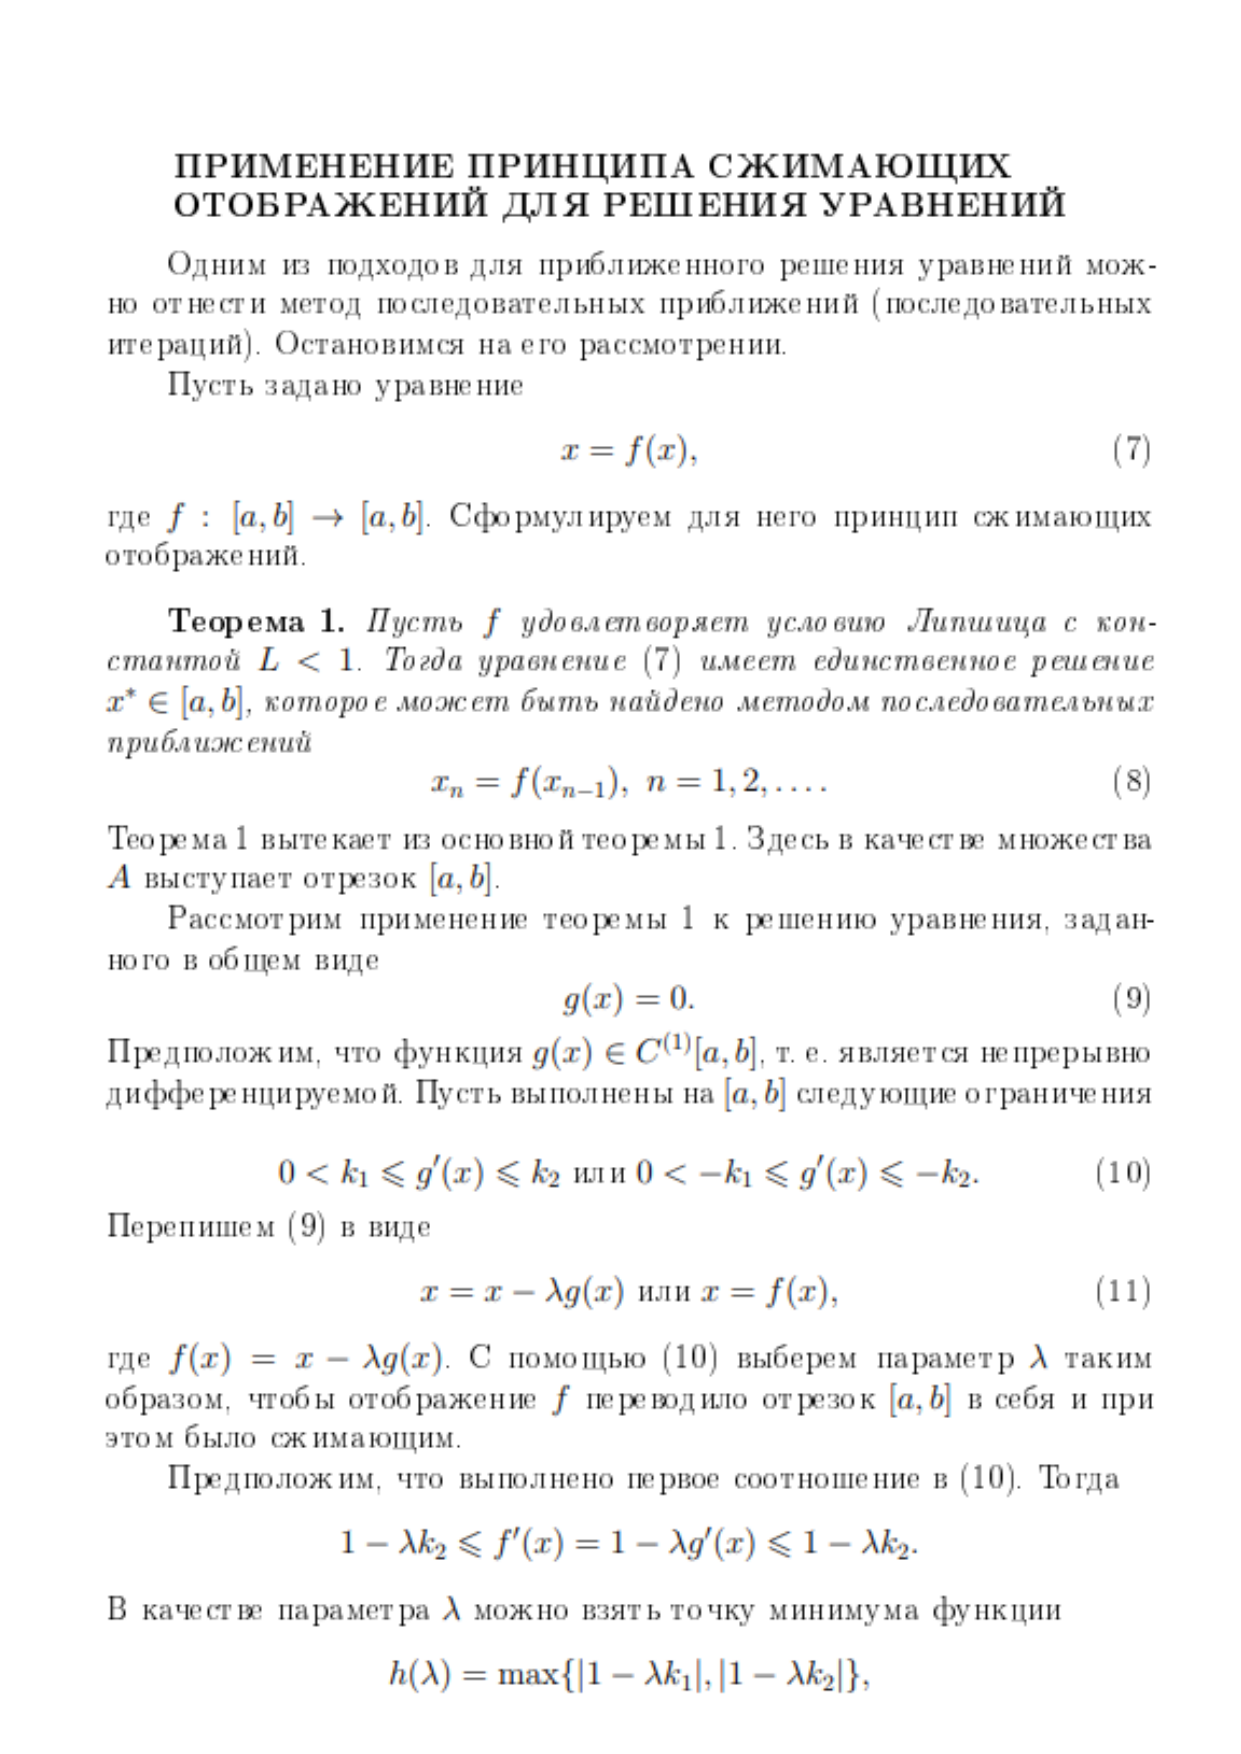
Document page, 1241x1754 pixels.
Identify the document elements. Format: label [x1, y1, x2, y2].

picture [83, 133, 1180, 1702]
